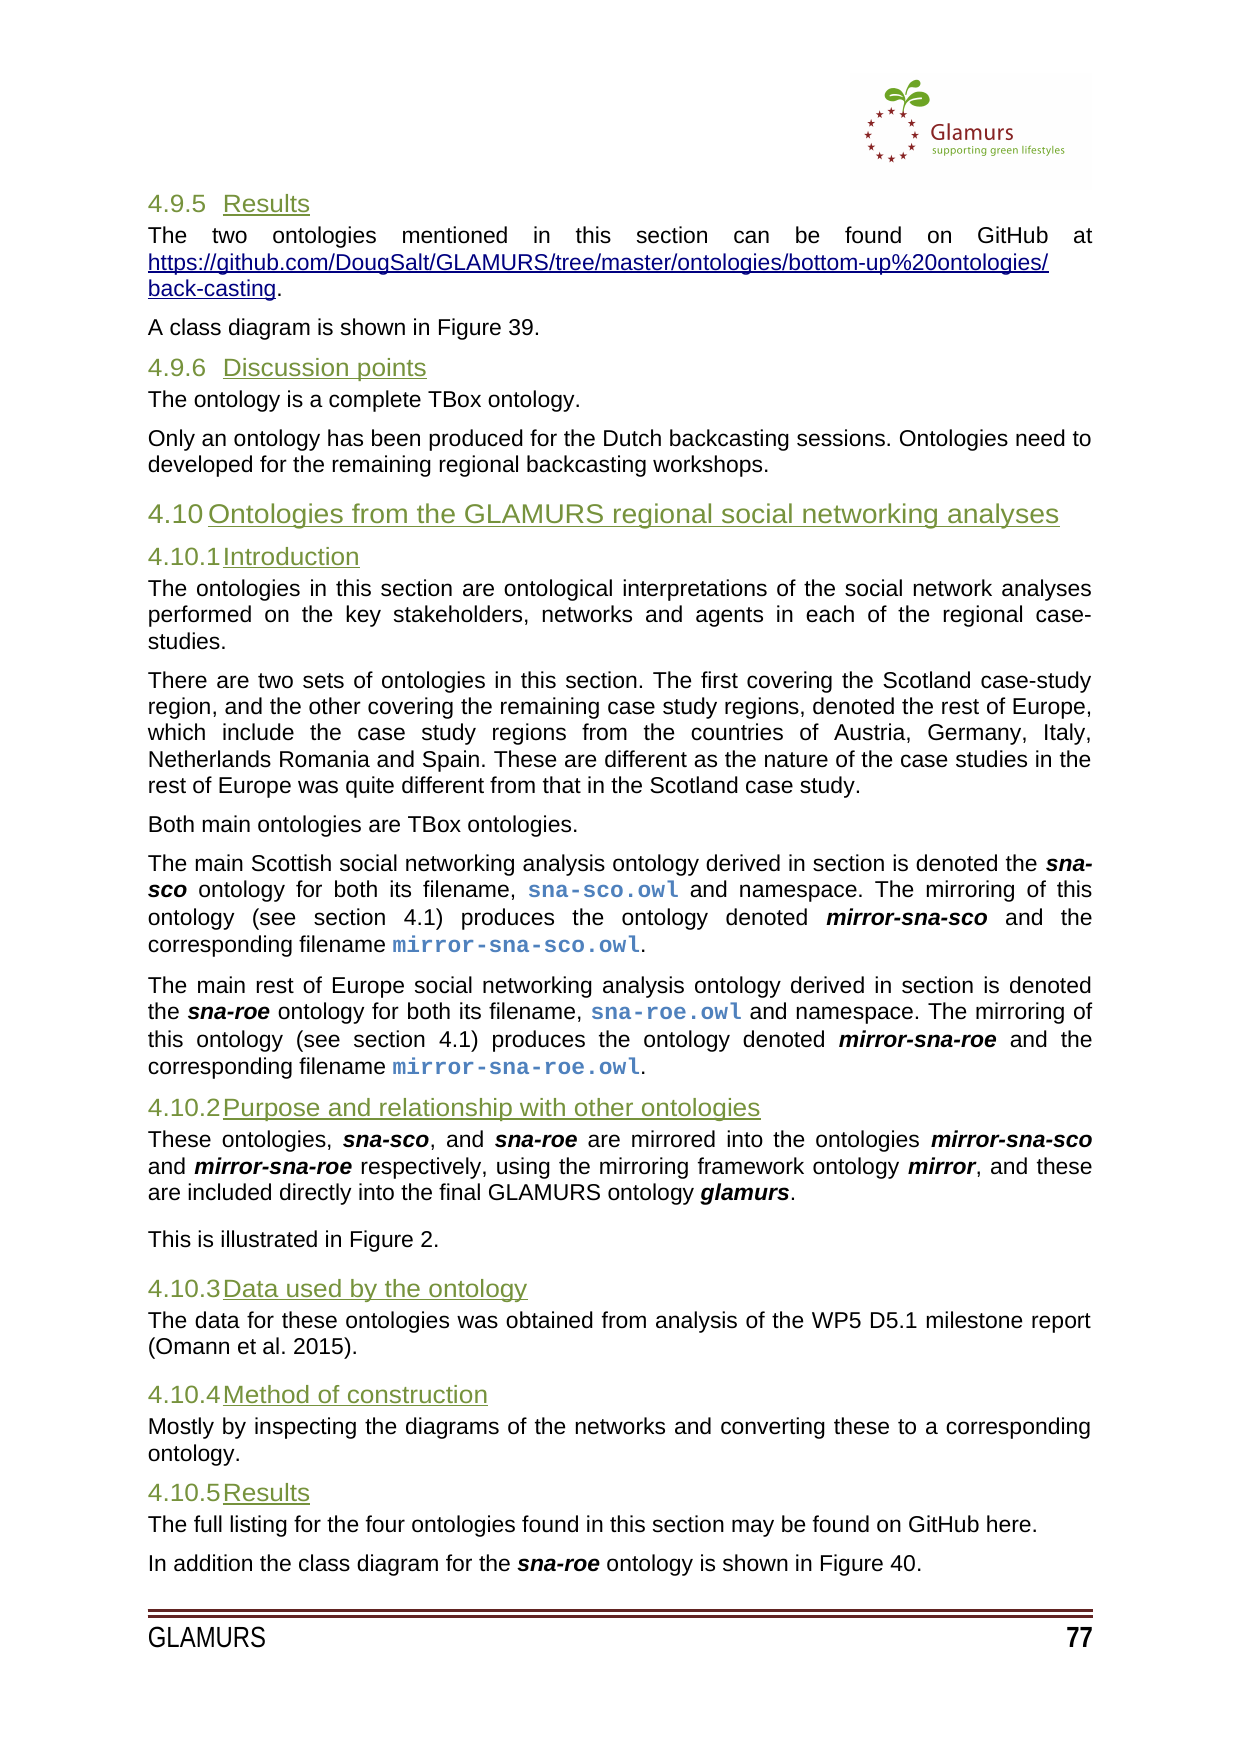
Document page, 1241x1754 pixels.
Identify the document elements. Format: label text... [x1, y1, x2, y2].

text The full listing for the four ontologies found in this section may be found on GitHub here. [148, 1511, 1093, 1538]
subtitle Introduction [148, 542, 1093, 571]
subtitle Data used by the ontology [148, 1273, 1093, 1302]
subtitle Discussion points [148, 353, 1093, 382]
text The ontology is a complete TBox ontology. [148, 386, 1093, 412]
text Both main ontologies are TBox ontologies. [148, 811, 1093, 837]
subtitle Results [148, 1478, 1093, 1507]
text The data for these ontologies was obtained from analysis of the WP5 D5.1 milestone report (Omann et al. 2015). [148, 1307, 1093, 1359]
subtitle Results [148, 189, 1093, 218]
text A class diagram is shown in Figure 39. [148, 314, 1093, 340]
text The main Scottish social networking analysis ontology derived in section is denoted the sna-sco ontology for both its filename, sna-sco.owl and namespace. The mirroring of this ontology (see section 4.1) produces the ontology denoted mirror-sna-sco and the corresponding filename mirror-sna-sco.owl. [148, 850, 1093, 959]
text There are two sets of ontologies in this section. The first covering the Scotland case-study region, and the other covering the remaining case study regions, denoted the rest of Europe, which include the case study regions from the countries of Austria, Germany, Italy, Netherlands Romania and Spain. These are different as the nature of the case studies in the rest of Europe was quite different from that in the Scotland case study. [148, 667, 1093, 798]
text The ontologies in this section are ontological interpretations of the social network analyses performed on the key stakeholders, networks and agents in each of the regional case-studies. [148, 575, 1093, 654]
text In addition the class diagram for the sna-roe ontology is shown in Figure 40. [148, 1550, 1093, 1577]
subtitle Ontologies from the GLAMURS regional social networking analyses [148, 498, 1093, 529]
subtitle Method of construction [148, 1380, 1093, 1409]
text The two ontologies mentioned in this section can be found on GitHub at https://github.com/DougSalt/GLAMURS/tree/master/ontologies/bottom-up%20ontologies/back-casting. [148, 222, 1093, 301]
text Mostly by inspecting the diagrams of the networks and converting these to a corresponding ontology. [148, 1413, 1093, 1466]
text These ontologies, sna-sco, and sna-roe are mirrored into the ontologies mirror-sna-sco and mirror-sna-roe respectively, using the mirroring framework ontology mirror, and these are included directly into the final GLAMURS ontology glamurs. [148, 1126, 1093, 1206]
picture [849, 73, 1093, 190]
subtitle Purpose and relationship with other ontologies [148, 1093, 1093, 1122]
text Only an ontology has been produced for the Dutch backcasting sessions. Ontologies need to developed for the remaining regional backcasting workshops. [148, 425, 1093, 477]
text The main rest of Europe social networking analysis ontology derived in section is denoted the sna-roe ontology for both its filename, sna-roe.owl and namespace. The mirroring of this ontology (see section 4.1) produces the ontology denoted mirror-sna-roe and the corresponding filename mirror-sna-roe.owl. [148, 972, 1093, 1081]
text This is illustrated in Figure 2. [148, 1226, 1093, 1253]
